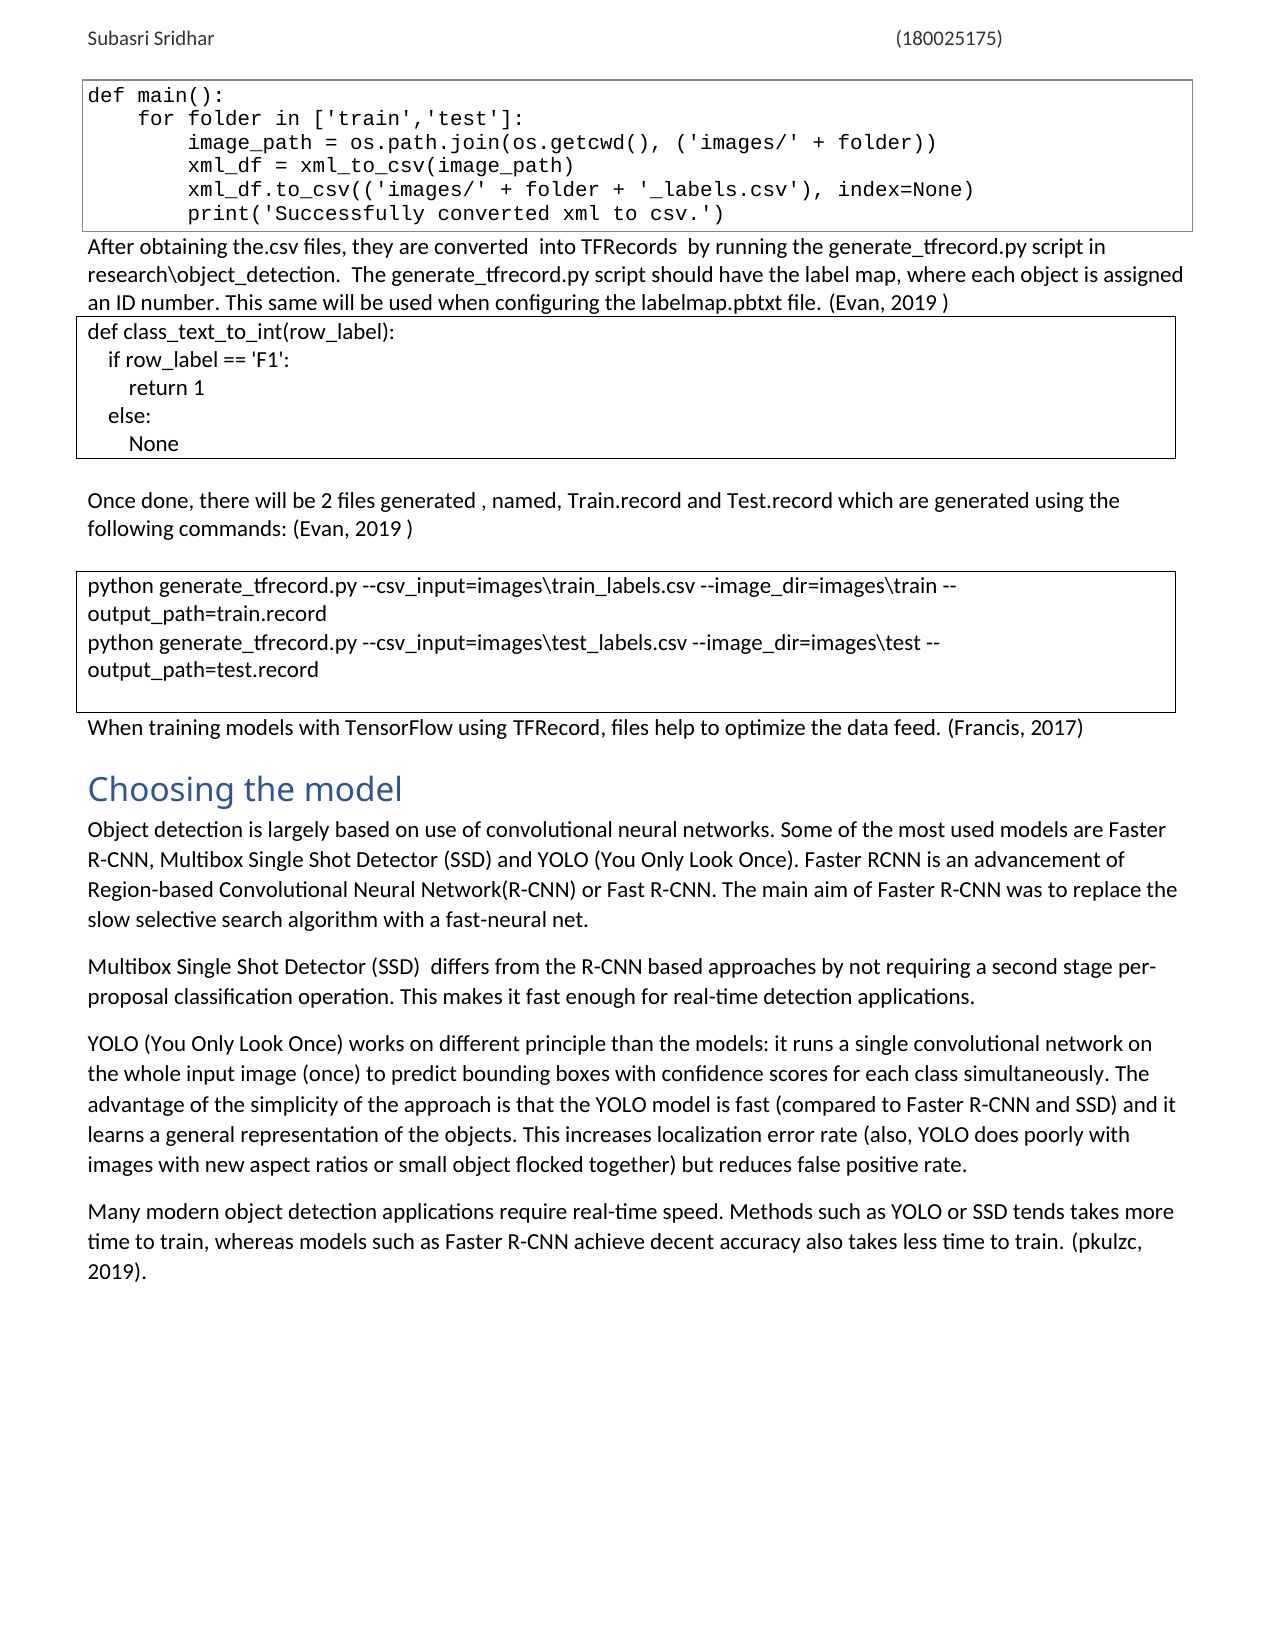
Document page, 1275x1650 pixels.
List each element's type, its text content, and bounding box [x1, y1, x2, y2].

text Object detection is largely based on use of convolutional neural networks. Some of the most used models are Faster R-CNN, Multibox Single Shot Detector (SSD) and YOLO (You Only Look Once). Faster RCNN is an advancement of Region-based Convolutional Neural Network(R-CNN) or Fast R-CNN. The main aim of Faster R-CNN was to replace the slow selective search algorithm with a fast-neural net. [87, 815, 1187, 933]
text Once done, there will be 2 files generated , named, Train.record and Test.record which are generated using the following commands: [87, 486, 1187, 542]
text print('Successfully converted xml to csv.') [83, 197, 1192, 231]
text When training models with TensorFlow using TFRecord, files help to optimize the data feed. [947, 713, 1187, 741]
text Many modern object detection applications require real-time speed. Methods such as YOLO or SSD tends takes more time to train, whereas models such as Faster R-CNN achieve decent accuracy also takes less time to train. . [87, 1197, 1187, 1285]
text Multibox Single Shot Detector (SSD) differs from the R-CNN based approaches by not requiring a second stage per-proposal classification operation. This makes it fast enough for real-time detection applications. [87, 952, 1187, 1010]
text After obtaining the.csv files, they are converted into TFRecords by running the generate_tfrecord.py script in research\object_detection. The generate_tfrecord.py script should have the label map, where each object is assigned an ID number. This same will be used when configuring the labelmap.pbtxt file. [87, 232, 1187, 316]
text YOLO (You Only Look Once) works on different principle than the models: it runs a single convolutional network on the whole input image (once) to predict bounding boxes with confidence scores for each class simultaneously. The advantage of the simplicity of the approach is that the YOLO model is fast (compared to Faster R-CNN and SSD) and it learns a general representation of the objects. This increases localization error rate (also, YOLO does poorly with images with new aspect ratios or small object flocked together) but reduces false positive rate. [87, 1029, 1187, 1178]
text xml_df = xml_to_csv(image_path) [87, 156, 1187, 179]
text image_path = os.path.join(os.getcwd(), ('images/' + folder)) [87, 132, 1187, 156]
text def main(): [83, 81, 1192, 108]
table_header def class_text_to_int(row_label): if row_label == 'F1': return 1 else: None [77, 317, 1175, 457]
subtitle Choosing the model [87, 766, 1187, 811]
text xml_df.to_csv(('images/' + folder + '_labels.csv'), index=None) [87, 179, 1187, 197]
table_header python generate_tfrecord.py --csv_input=images\train_labels.csv --image_dir=images\train --output_path=train.record python generate_tfrecord.py --csv_input=images\test_labels.csv --image_dir=images\test --output_path=test.record [77, 572, 1175, 712]
text for folder in ['train','test']: [87, 108, 1187, 132]
